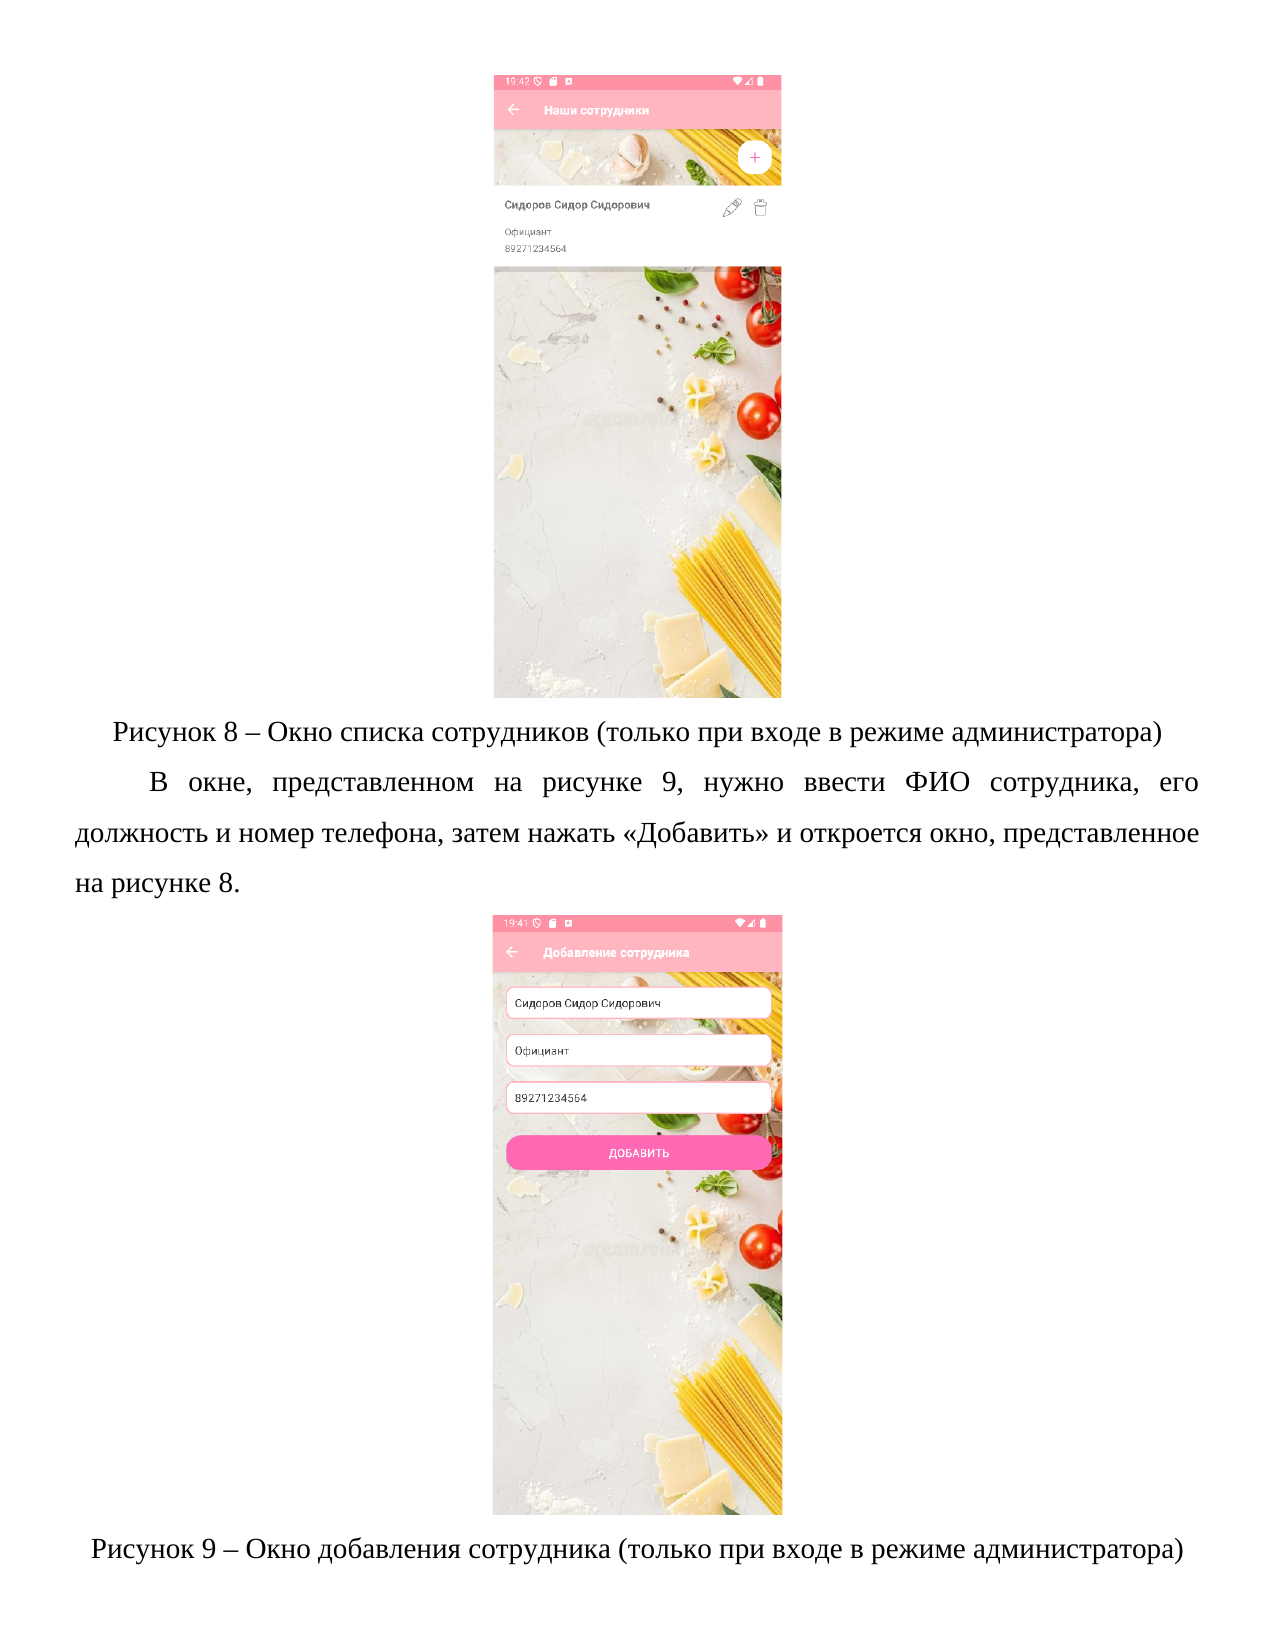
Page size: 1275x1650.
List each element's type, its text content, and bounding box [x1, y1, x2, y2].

text Рисунок 9 – Окно добавления сотрудника (только при входе в режиме администратора) [75, 1531, 1200, 1564]
text Рисунок 8 – Окно списка сотрудников (только при входе в режиме администратора) [75, 714, 1200, 748]
picture [492, 915, 783, 1515]
picture [493, 75, 782, 698]
text В окне, представленном на рисунке 9, нужно ввести ФИО сотрудника, его должность и номер телефона, затем нажать «Добавить» и откроется окно, представленное на рисунке 8. [75, 764, 1200, 899]
